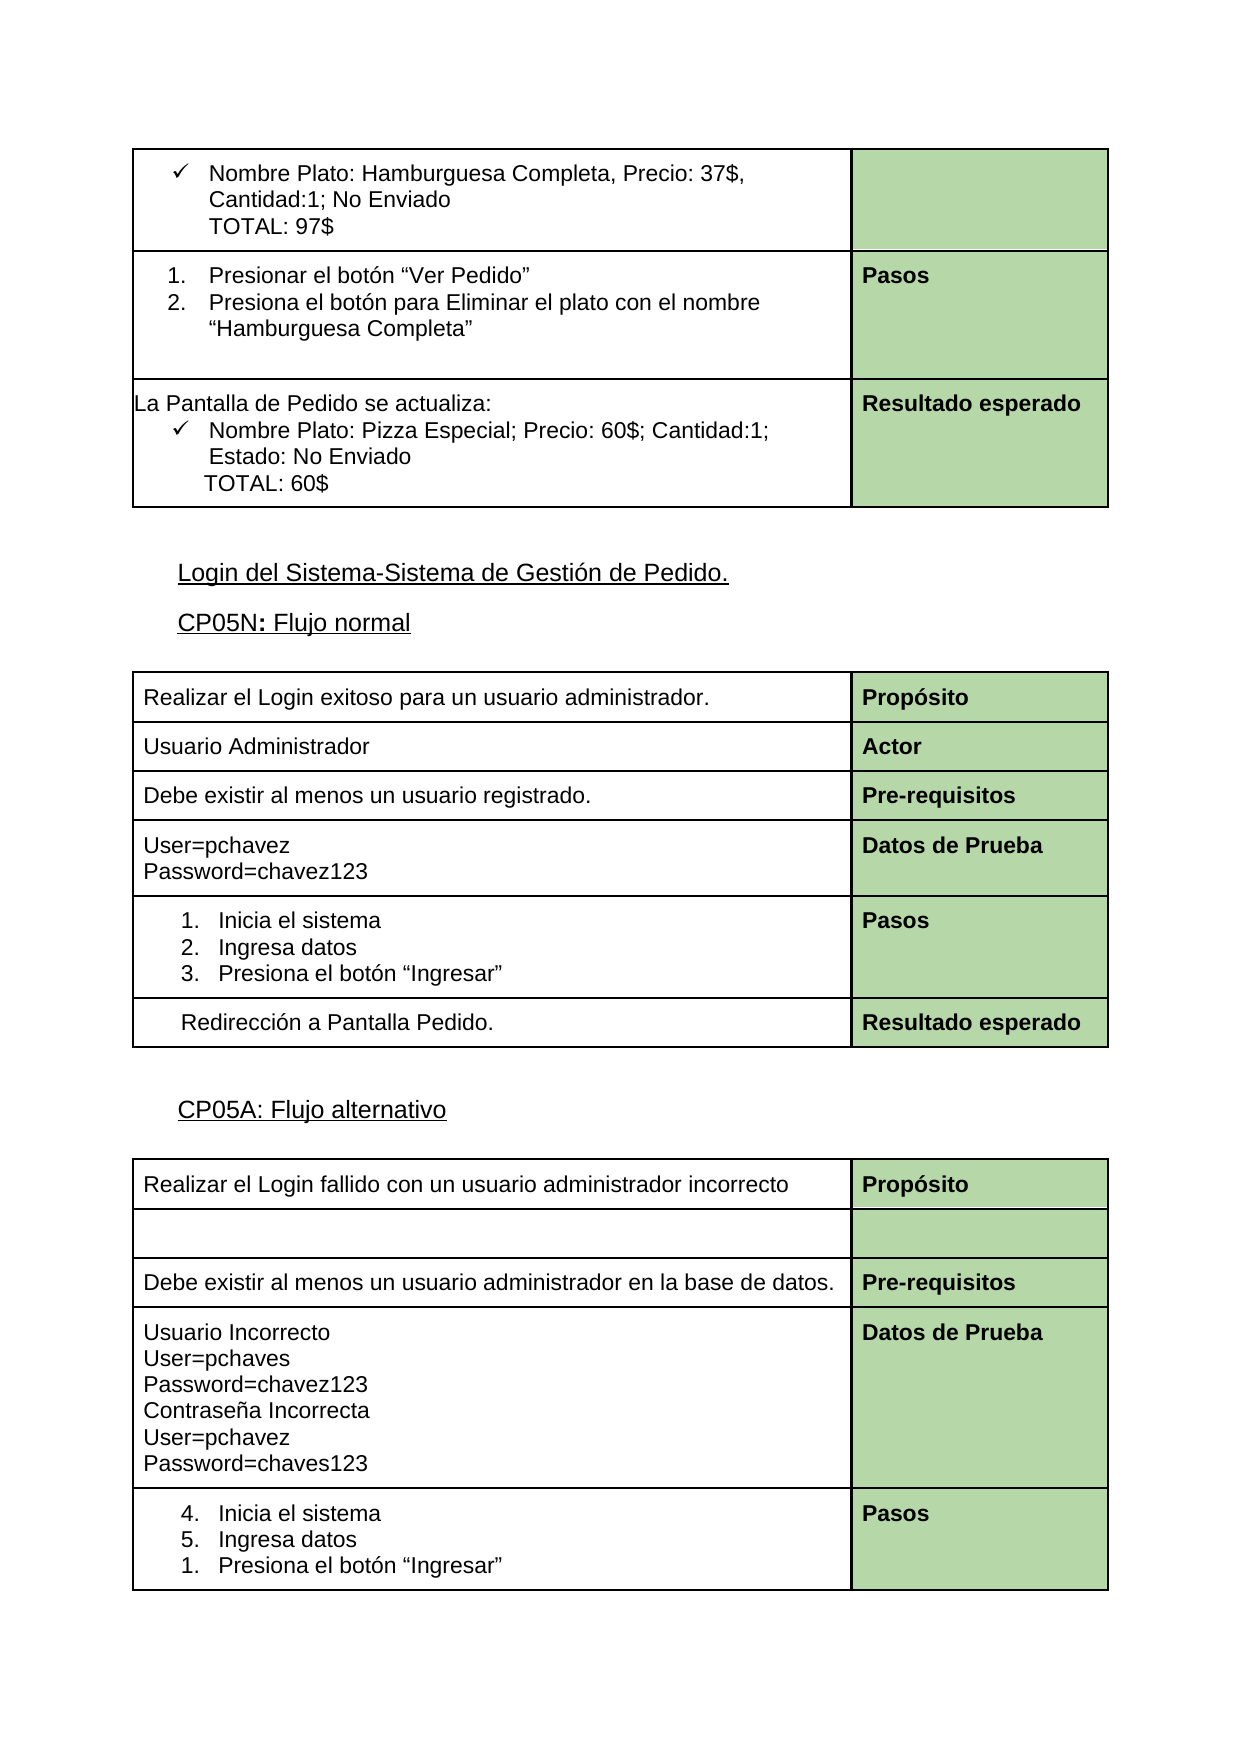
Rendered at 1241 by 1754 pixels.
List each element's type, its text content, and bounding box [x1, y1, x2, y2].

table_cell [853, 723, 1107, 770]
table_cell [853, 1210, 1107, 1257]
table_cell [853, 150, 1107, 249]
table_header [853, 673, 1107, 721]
text CP05A: Flujo alternativo [177, 1095, 1063, 1124]
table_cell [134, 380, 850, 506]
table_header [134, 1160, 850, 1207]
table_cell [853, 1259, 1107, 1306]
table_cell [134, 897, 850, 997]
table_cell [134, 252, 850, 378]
text Login del Sistema-Sistema de Gestión de Pedido. [177, 558, 1063, 587]
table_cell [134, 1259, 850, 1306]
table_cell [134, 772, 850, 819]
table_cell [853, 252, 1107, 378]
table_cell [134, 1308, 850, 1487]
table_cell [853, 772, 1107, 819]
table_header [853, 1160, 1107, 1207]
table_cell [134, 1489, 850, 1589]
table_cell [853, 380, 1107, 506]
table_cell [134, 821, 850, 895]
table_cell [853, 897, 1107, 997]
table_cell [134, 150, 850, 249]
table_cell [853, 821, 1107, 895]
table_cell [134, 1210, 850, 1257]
text CP05N: Flujo normal [177, 608, 1063, 637]
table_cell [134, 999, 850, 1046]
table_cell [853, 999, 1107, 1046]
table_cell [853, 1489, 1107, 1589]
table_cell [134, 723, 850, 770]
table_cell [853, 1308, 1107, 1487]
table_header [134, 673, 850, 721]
